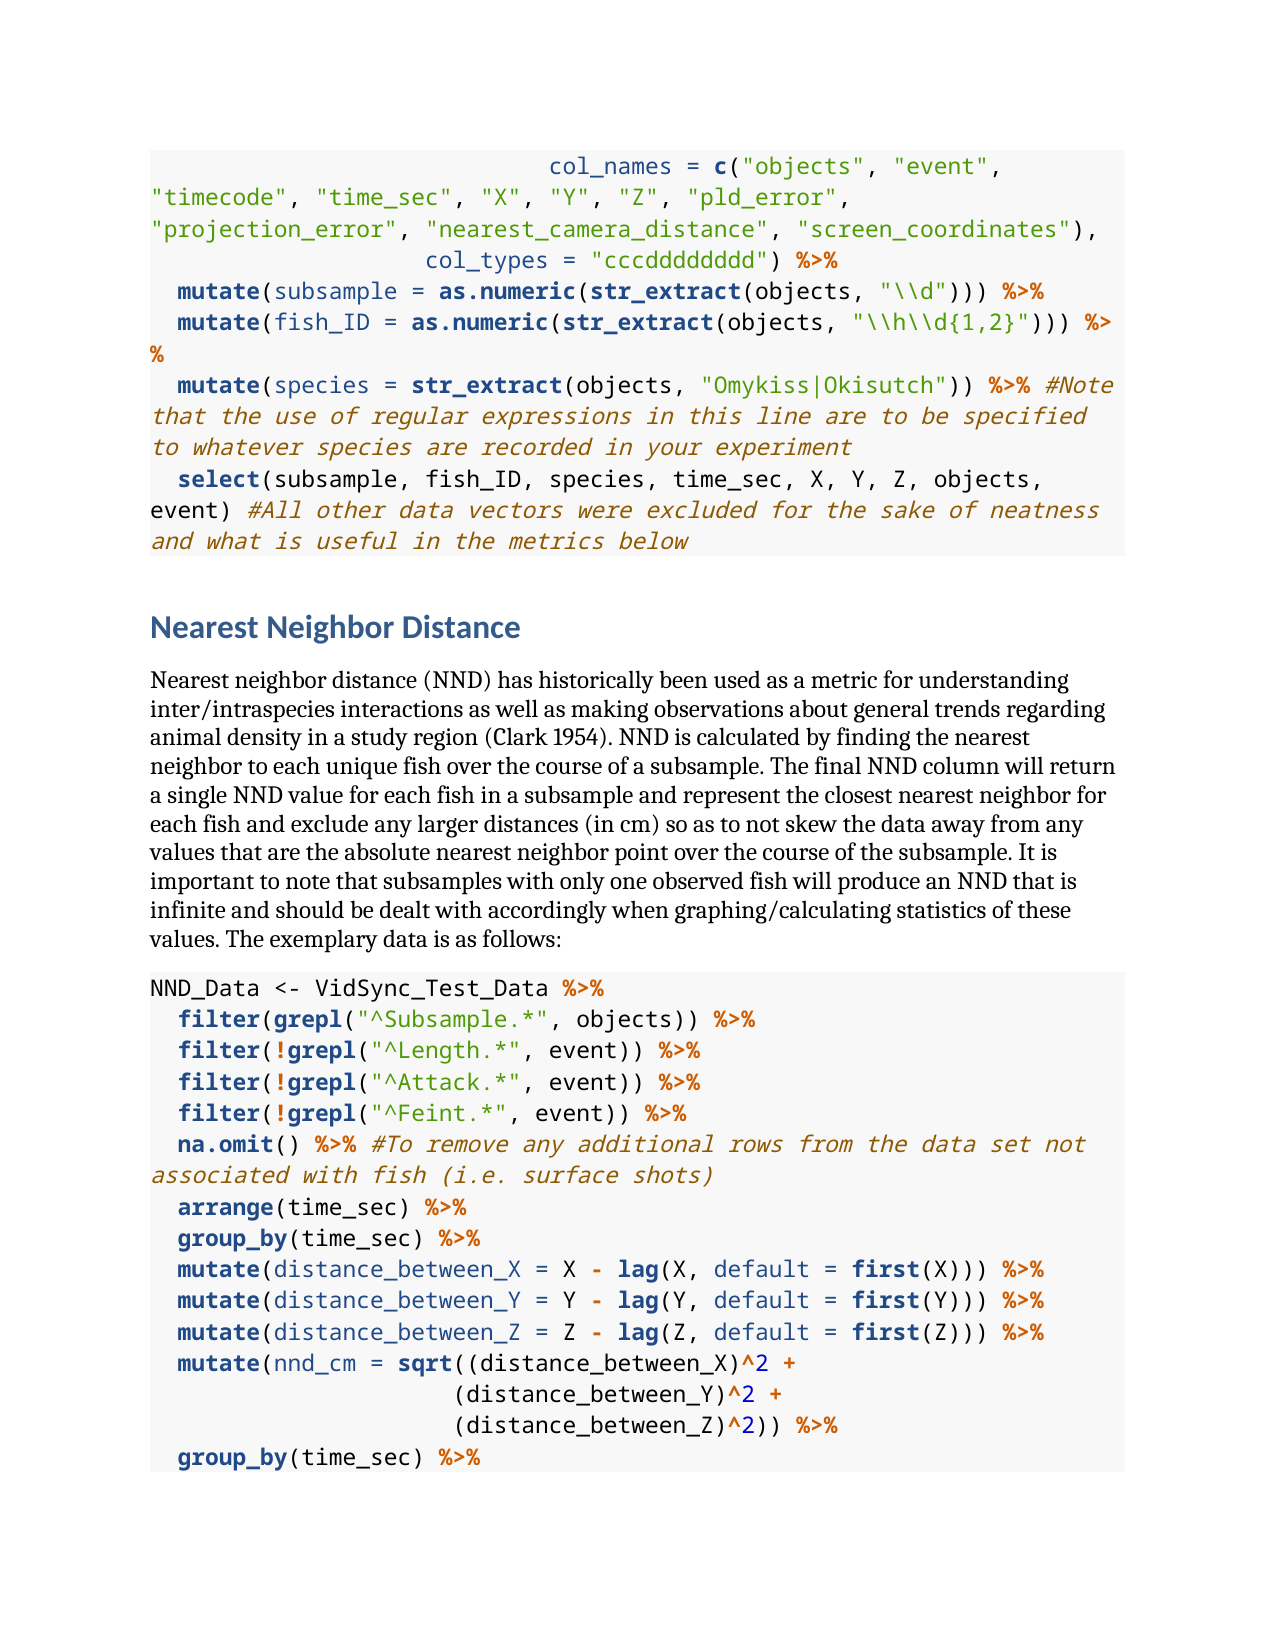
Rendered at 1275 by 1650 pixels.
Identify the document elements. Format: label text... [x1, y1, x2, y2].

subtitle Nearest Neighbor Distance [150, 606, 1125, 647]
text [150, 972, 1125, 1472]
text Nearest neighbor distance (NND) has historically been used as a metric for understanding inter/intraspecies interactions as well as making observations about general trends regarding animal density in a study region (Clark 1954). NND is calculated by finding the nearest neighbor to each unique fish over the course of a subsample. The final NND column will return a single NND value for each fish in a subsample and represent the closest nearest neighbor for each fish and exclude any larger distances (in cm) so as to not skew the data away from any values that are the absolute nearest neighbor point over the course of the subsample. It is important to note that subsamples with only one observed fish will produce an NND that is infinite and should be dealt with accordingly when graphing/calculating statistics of these values. The exemplary data is as follows: [150, 666, 1125, 953]
